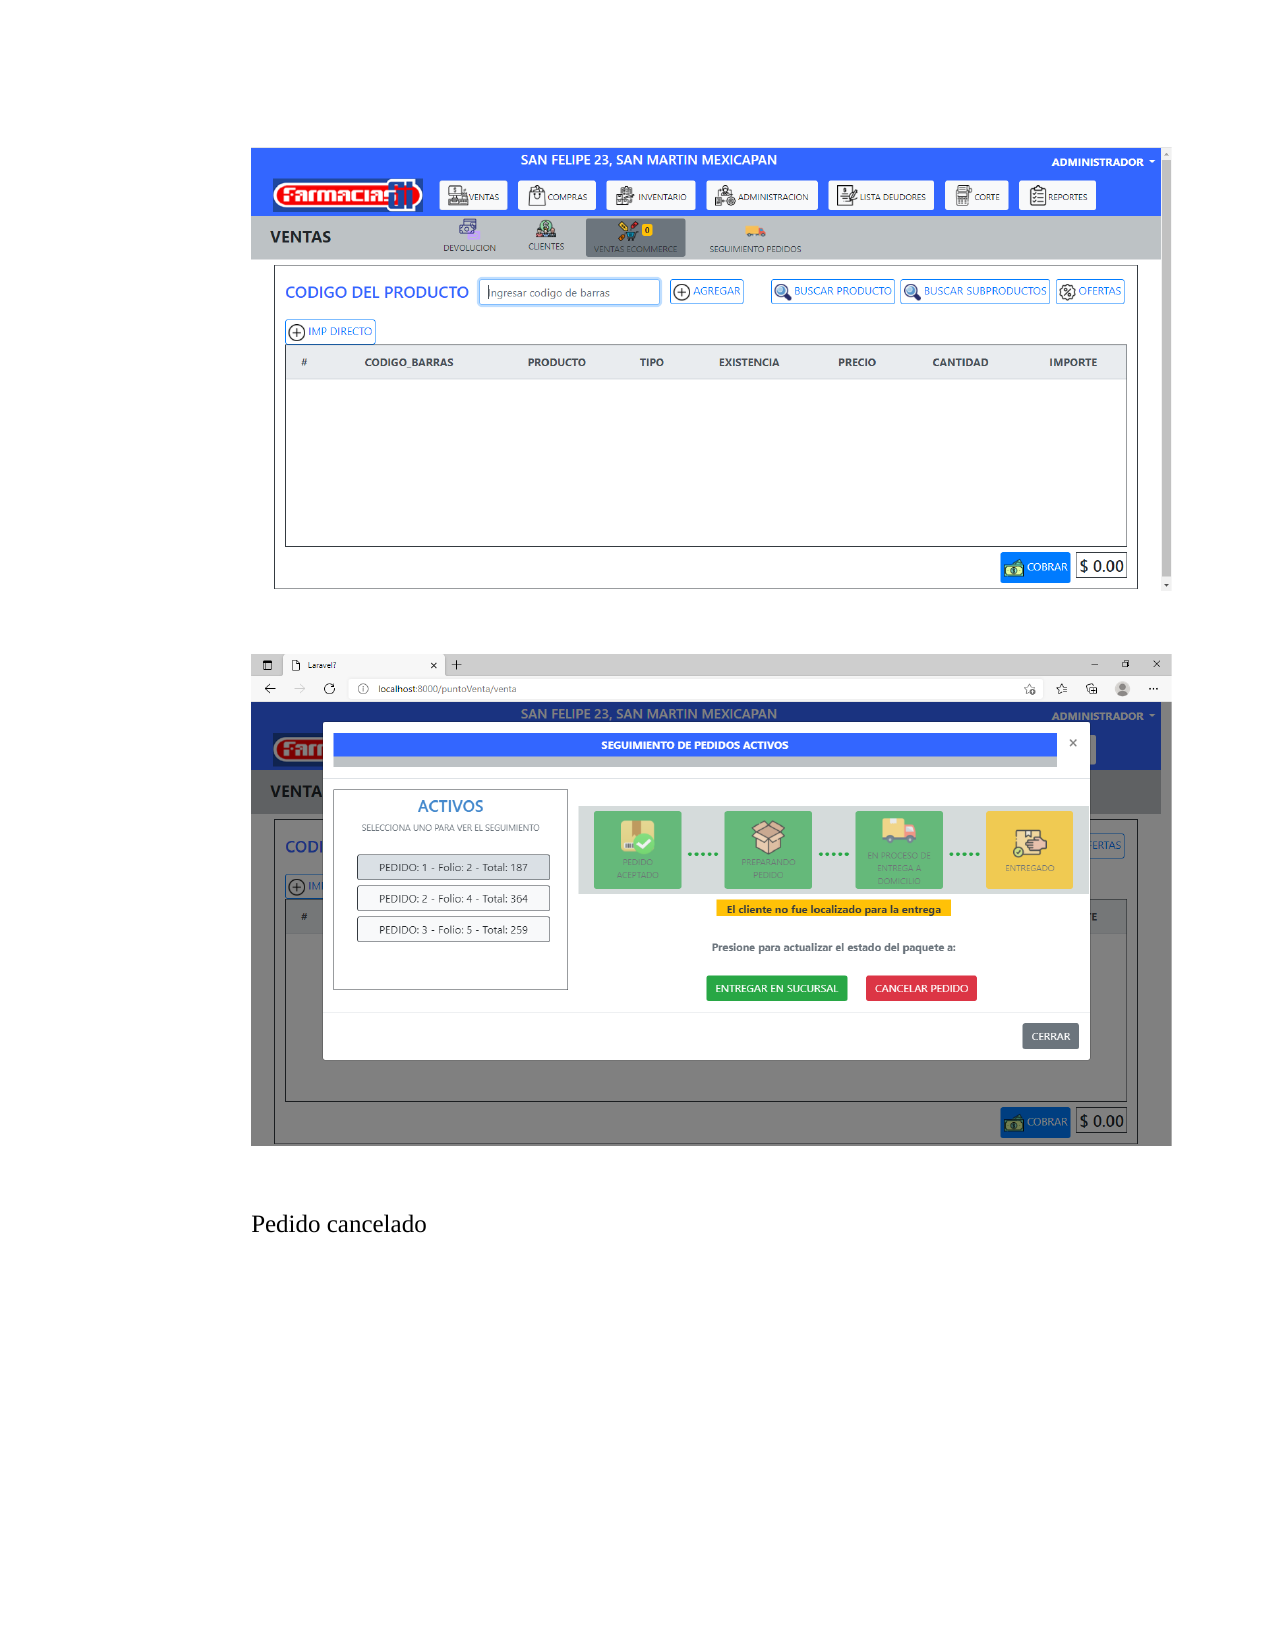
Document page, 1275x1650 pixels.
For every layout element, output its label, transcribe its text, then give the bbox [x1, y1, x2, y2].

picture [251, 147, 1172, 591]
text Pedido cancelado [177, 1209, 1098, 1238]
picture [251, 654, 1172, 1146]
